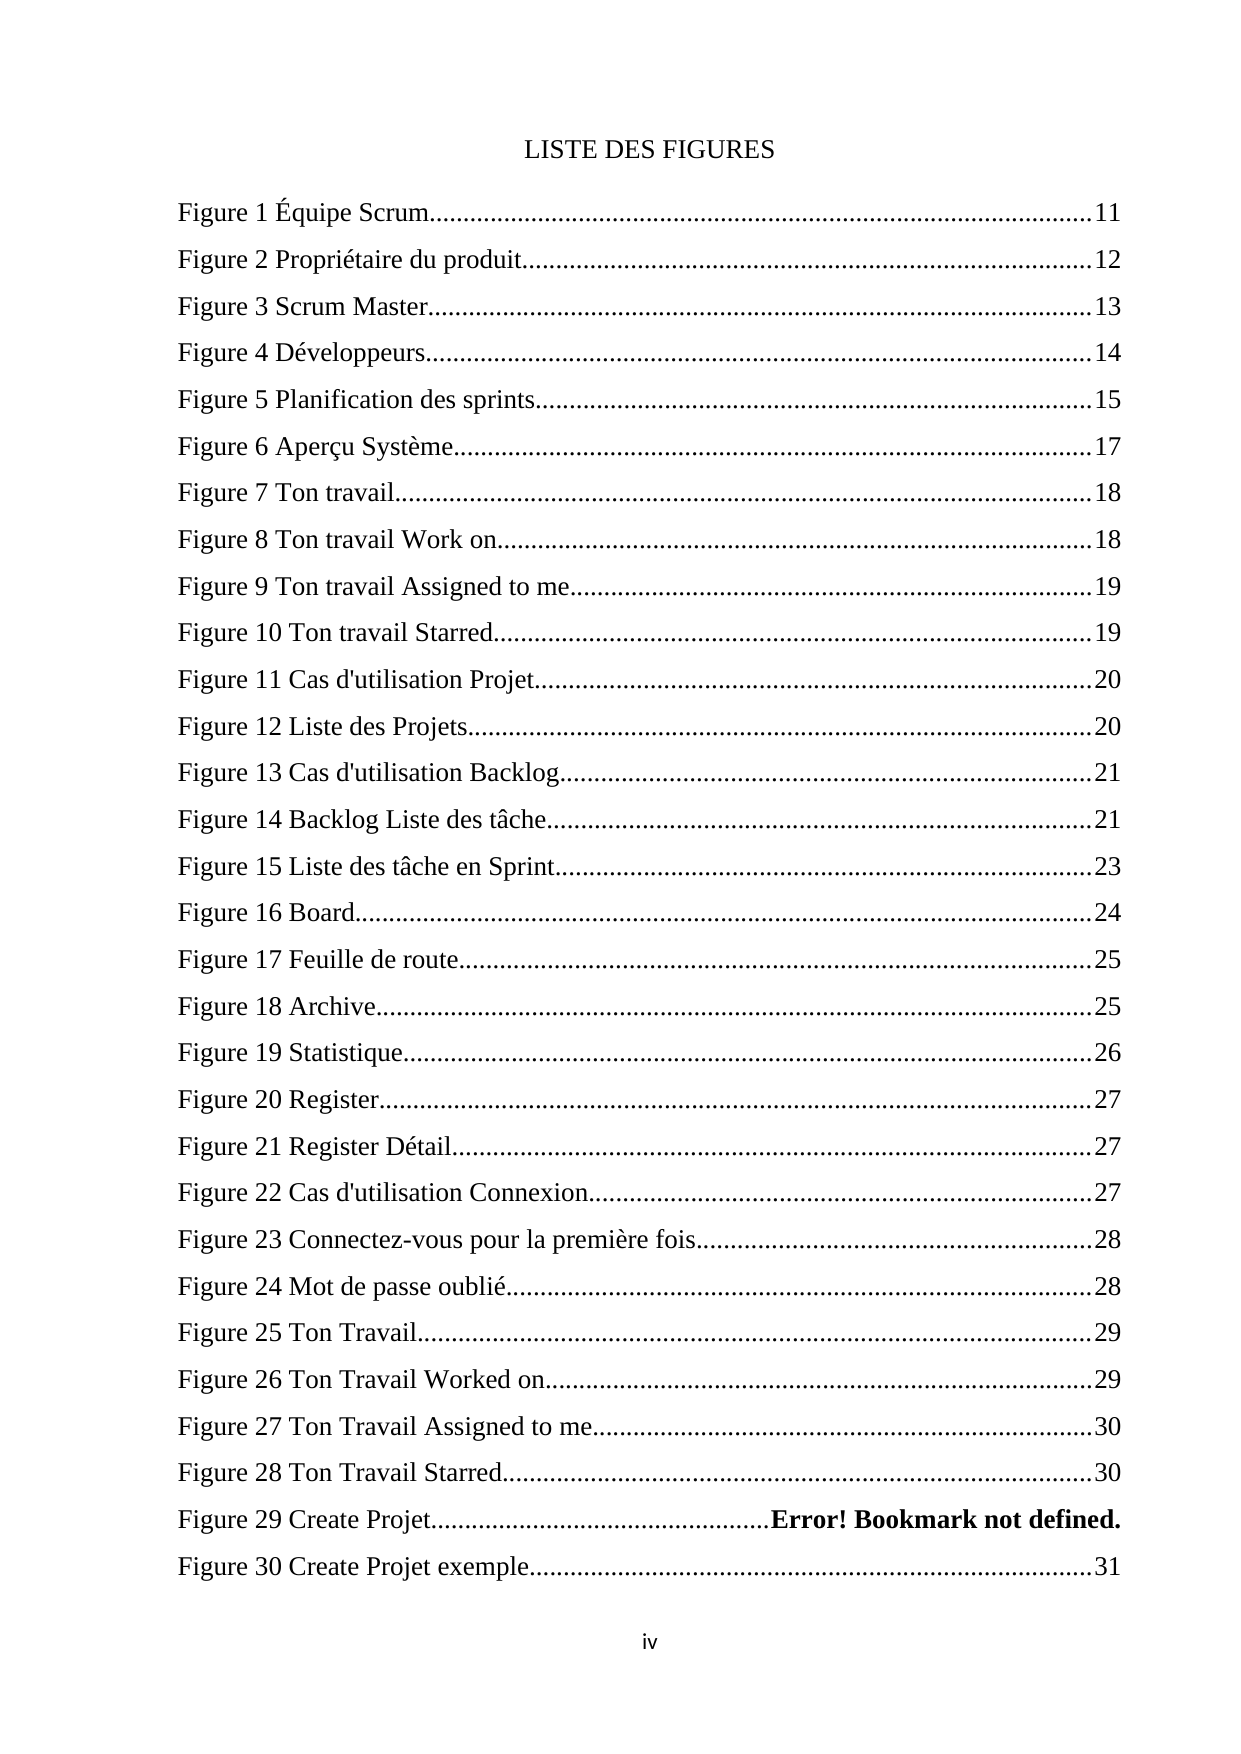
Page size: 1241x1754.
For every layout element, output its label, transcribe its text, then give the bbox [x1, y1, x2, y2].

text Figure 2 Propriétaire du produit 12 [177, 243, 1122, 274]
text Figure 4 Développeurs 14 [177, 336, 1122, 367]
text Figure 30 Create Projet exemple 31 [177, 1549, 1122, 1581]
text Figure 14 Backlog Liste des tâche 21 [177, 803, 1122, 834]
text Figure 21 Register Détail 27 [177, 1129, 1122, 1161]
text Figure 28 Ton Travail Starred 30 [177, 1456, 1122, 1487]
text Figure 20 Register 27 [177, 1083, 1122, 1114]
text Figure 3 Scrum Master 13 [177, 289, 1122, 321]
text Figure 5 Planification des sprints 15 [177, 383, 1122, 414]
text Figure 24 Mot de passe oublié 28 [177, 1269, 1122, 1301]
text Figure 15 Liste des tâche en Sprint 23 [177, 849, 1122, 881]
text Figure 1 Équipe Scrum 11 [177, 196, 1122, 227]
text Figure 16 Board 24 [177, 896, 1122, 927]
text Figure 7 Ton travail 18 [177, 476, 1122, 507]
text Figure 27 Ton Travail Assigned to me 30 [177, 1409, 1122, 1441]
text Figure 18 Archive 25 [177, 989, 1122, 1021]
text Figure 9 Ton travail Assigned to me 19 [177, 569, 1122, 601]
text Figure 22 Cas d'utilisation Connexion 27 [177, 1176, 1122, 1207]
text Figure 6 Aperçu Système 17 [177, 429, 1122, 461]
text Figure 8 Ton travail Work on 18 [177, 523, 1122, 554]
text Figure 29 Create Projet Error! Bookmark not defined. [177, 1503, 1122, 1534]
text Figure 25 Ton Travail 29 [177, 1316, 1122, 1347]
text Figure 11 Cas d'utilisation Projet 20 [177, 663, 1122, 694]
text Figure 23 Connectez-vous pour la première fois 28 [177, 1223, 1122, 1254]
text Figure 17 Feuille de route 25 [177, 943, 1122, 974]
text Figure 10 Ton travail Starred 19 [177, 616, 1122, 647]
text Figure 13 Cas d'utilisation Backlog 21 [177, 756, 1122, 787]
text Figure 26 Ton Travail Worked on 29 [177, 1363, 1122, 1394]
text Figure 12 Liste des Projets 20 [177, 709, 1122, 741]
text LISTE DES FIGURES [177, 133, 1122, 164]
text Figure 19 Statistique 26 [177, 1036, 1122, 1067]
